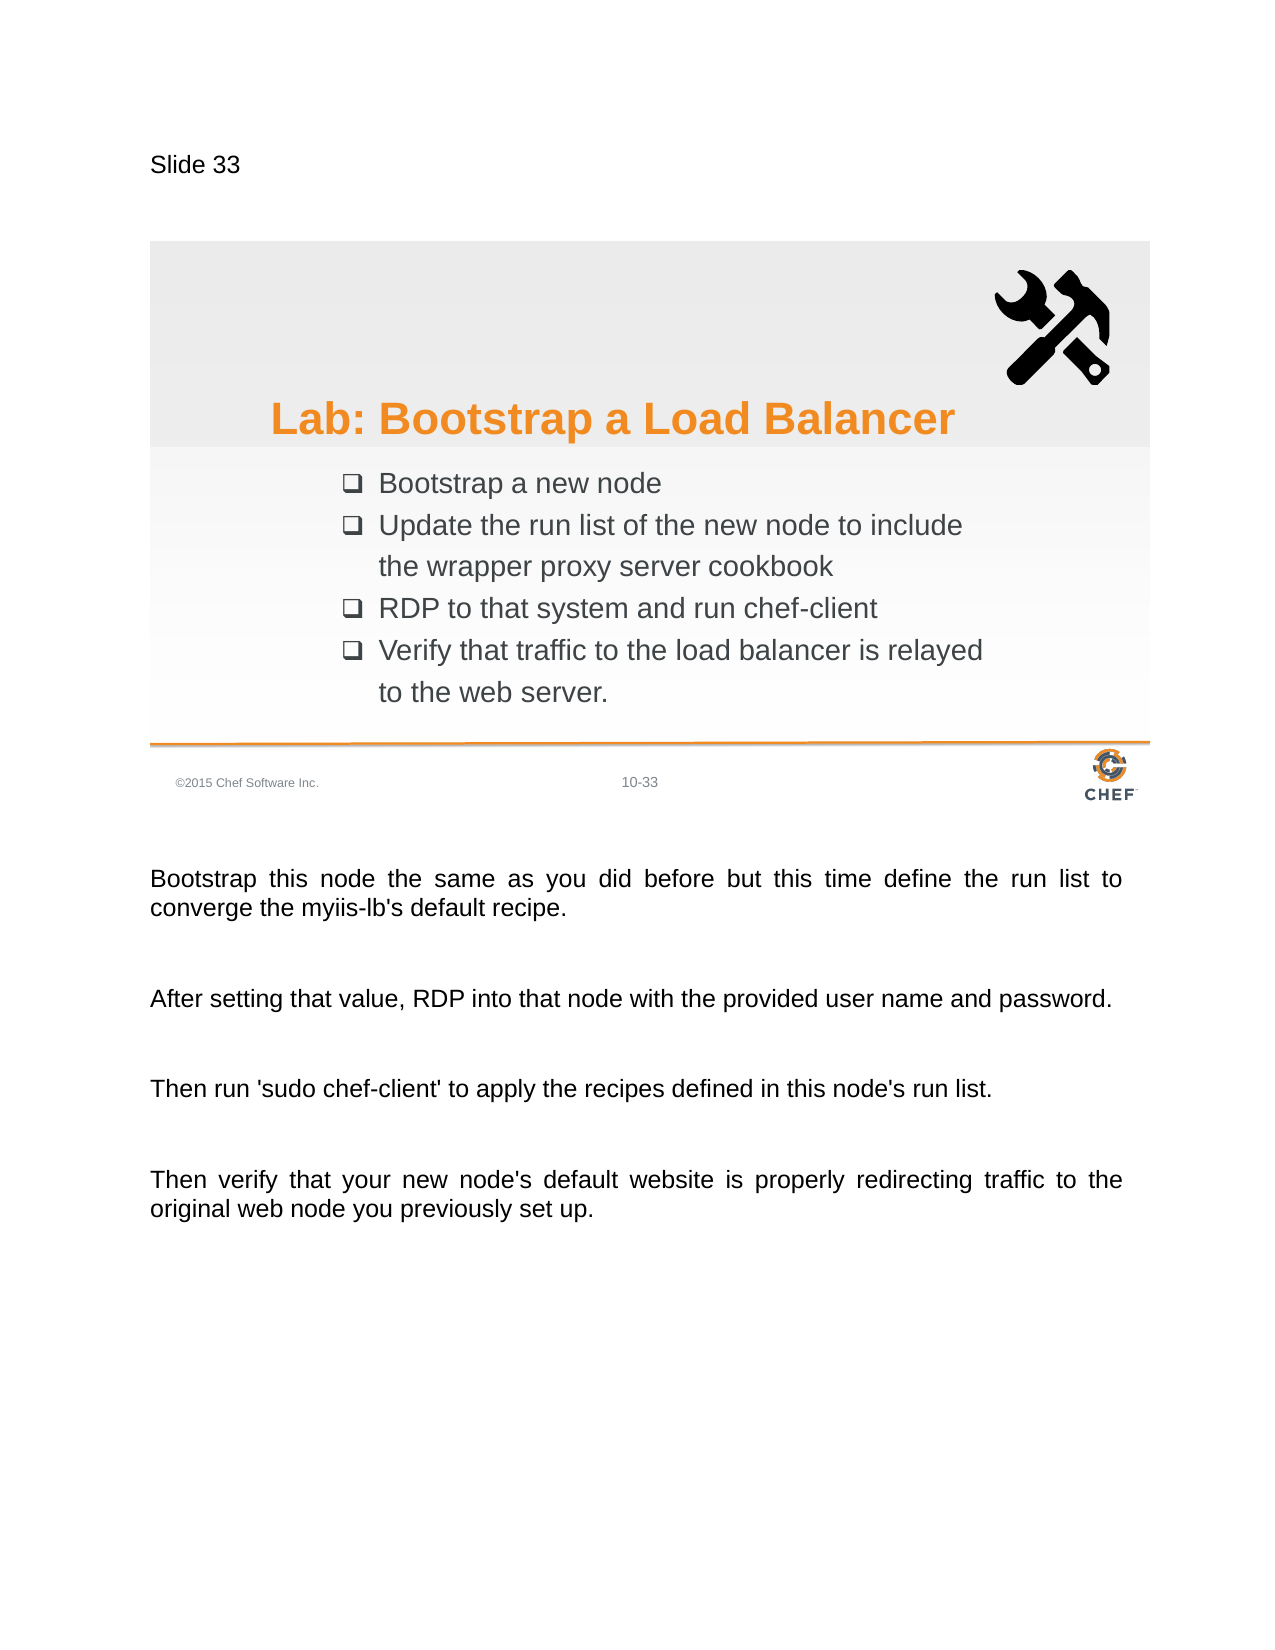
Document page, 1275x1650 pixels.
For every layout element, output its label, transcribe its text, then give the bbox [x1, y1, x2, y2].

text After setting that value, RDP into that node with the provided user name and password. [150, 983, 1125, 1012]
text Slide 33 [150, 150, 1125, 179]
text Bootstrap this node the same as you did before but this time define the run list to converge the myiis-lb's default recipe. [150, 864, 1125, 921]
text Then run 'sudo chef-client' to apply the recipes defined in this node's run list. [150, 1074, 1125, 1103]
text Then verify that your new node's default website is properly redirecting traffic to the original web node you previously set up. [150, 1165, 1125, 1223]
